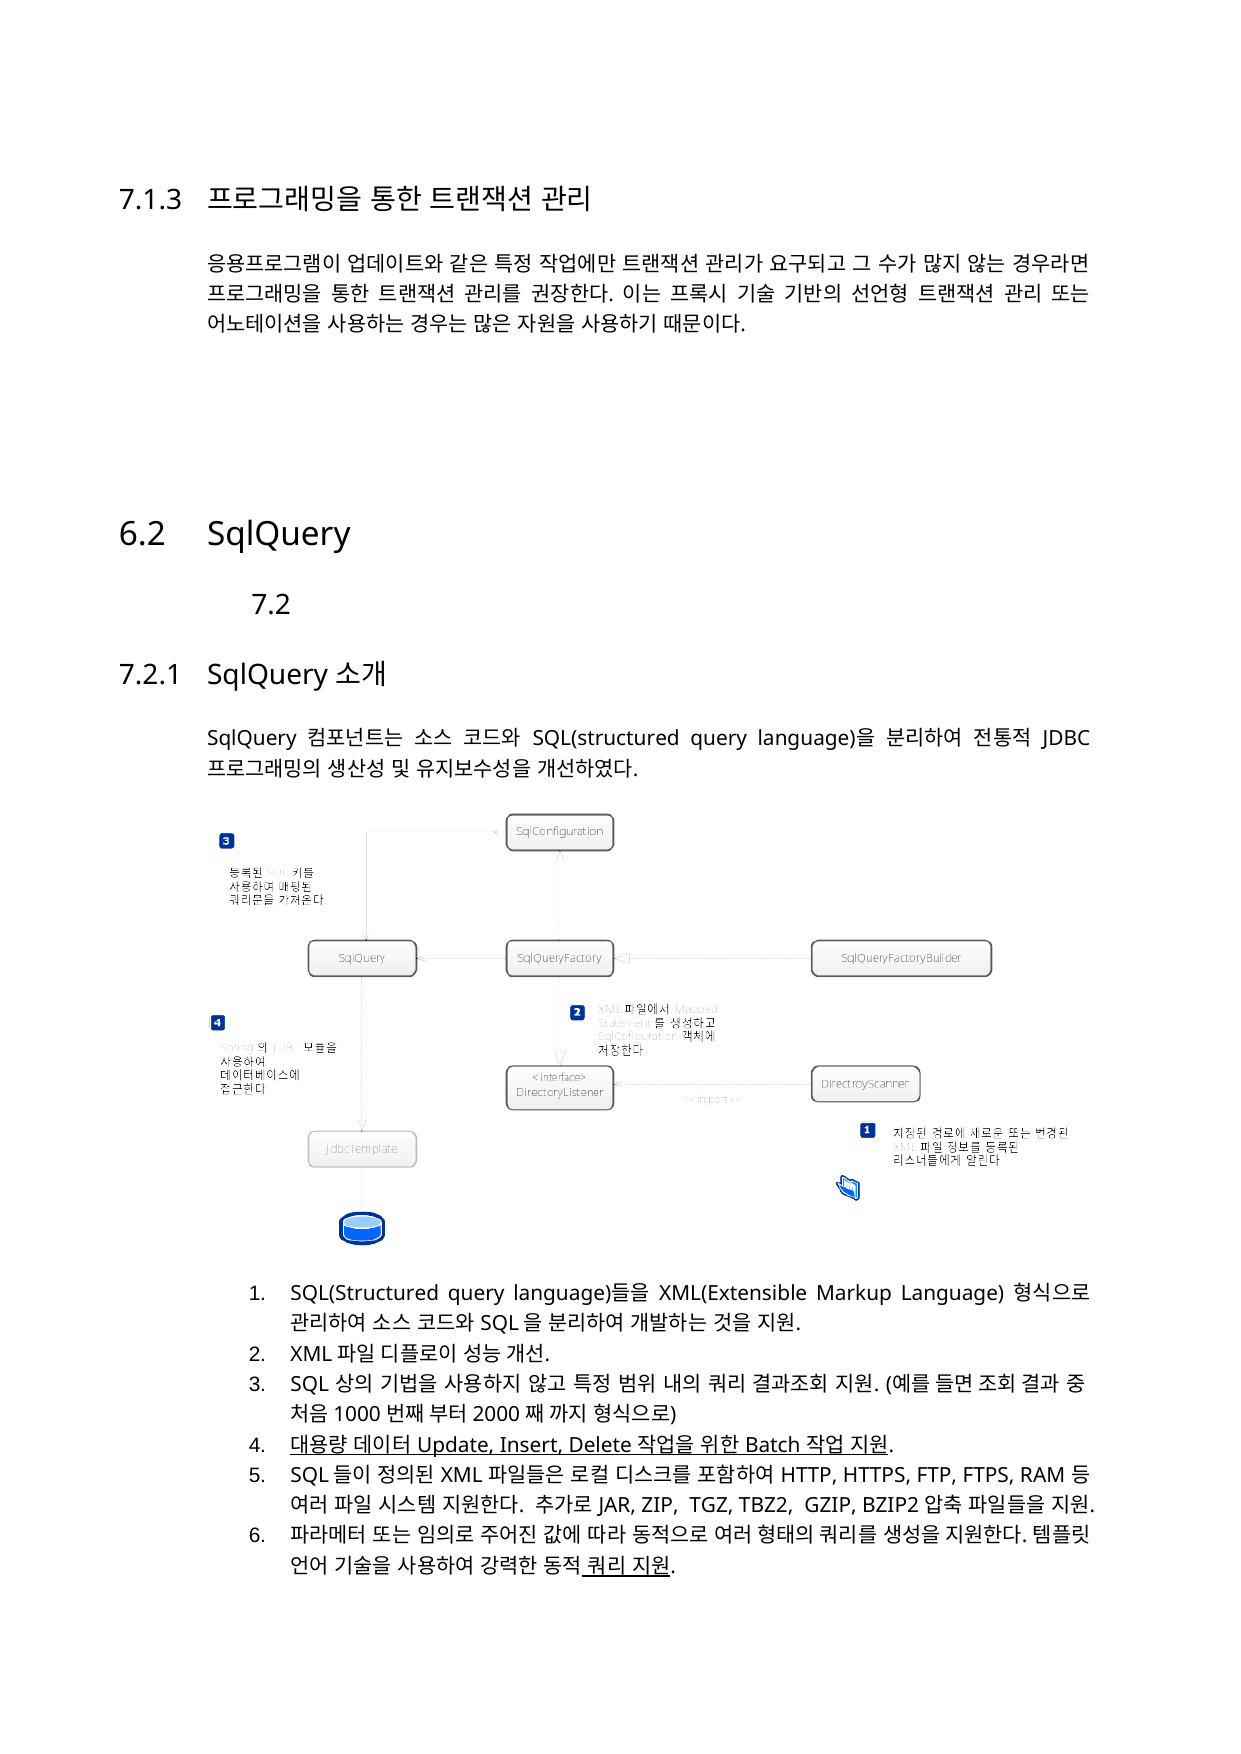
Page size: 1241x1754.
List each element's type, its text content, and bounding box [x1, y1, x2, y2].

subtitle SqlQuery [119, 509, 1069, 555]
list SQL(Structured query language)들을 XML(Extensible Markup Language) 형식으로 관리하여 소스 코드와 SQL을 분리하여 개발하는 것을 지원. [248, 1276, 1090, 1337]
list SQL들이 정의된 XML 파일들은 로컬 디스크를 포함하여 HTTP, HTTPS, FTP, FTPS, RAM 등 여러 파일 시스템 지원한다. 추가로 JAR, ZIP, TGZ, TBZ2, GZIP, BZIP2 압축 파일들을 지원. [248, 1458, 1090, 1519]
text 응용프로그램이 업데이트와 같은 특정 작업에만 트랜잭션 관리가 요구되고 그 수가 많지 않는 경우라면 프로그래밍을 통한 트랜잭션 관리를 권장한다. 이는 프록시 기술 기반의 선언형 트랜잭션 관리 또는 어노테이션을 사용하는 경우는 많은 자원을 사용하기 때문이다. [207, 247, 1090, 338]
subtitle SqlQuery 소개 [119, 651, 1090, 692]
subtitle 프로그래밍을 통한 트랜잭션 관리 [119, 177, 1090, 218]
list 대용량 데이터 Update, Insert, Delete 작업을 위한 Batch 작업 지원. [248, 1428, 1090, 1458]
list SQL 상의 기법을 사용하지 않고 특정 범위 내의 쿼리 결과조회 지원. (예를 들면 조회 결과 중 처음 1000 번째 부터 2000 째 까지 형식으로) [248, 1367, 1090, 1428]
text SqlQuery 컴포넌트는 소스 코드와 SQL(structured query language)을 분리하여 전통적 JDBC 프로그래밍의 생산성 및 유지보수성을 개선하였다. [207, 721, 1090, 782]
list XML 파일 디플로이 성능 개선. [248, 1337, 1090, 1367]
list 파라메터 또는 임의로 주어진 값에 따라 동적으로 여러 형태의 쿼리를 생성을 지원한다. 템플릿 언어 기술을 사용하여 강력한 동적 쿼리 지원. [248, 1519, 1090, 1579]
